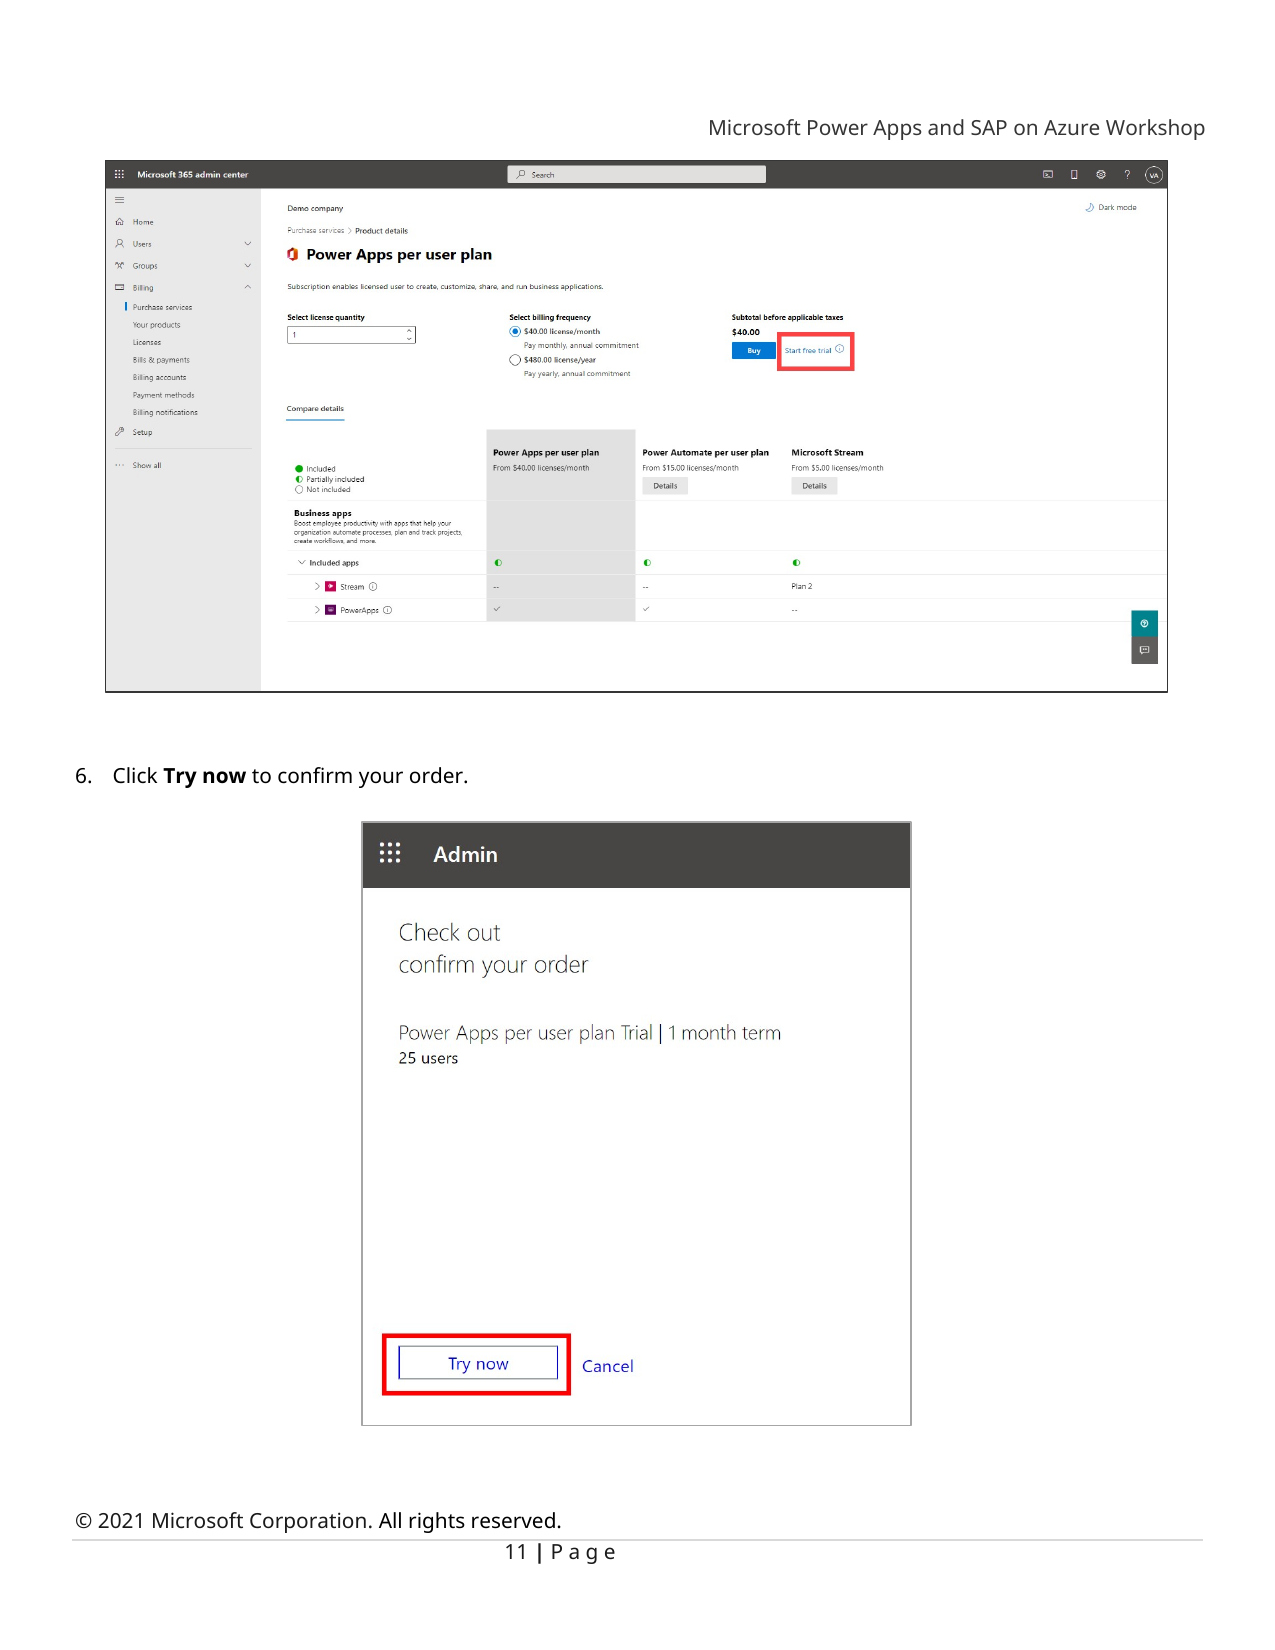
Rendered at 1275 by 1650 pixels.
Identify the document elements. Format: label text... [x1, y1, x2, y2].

list Click Try now to confirm your order. [75, 761, 1070, 789]
picture [363, 823, 910, 1425]
picture [106, 161, 1167, 691]
